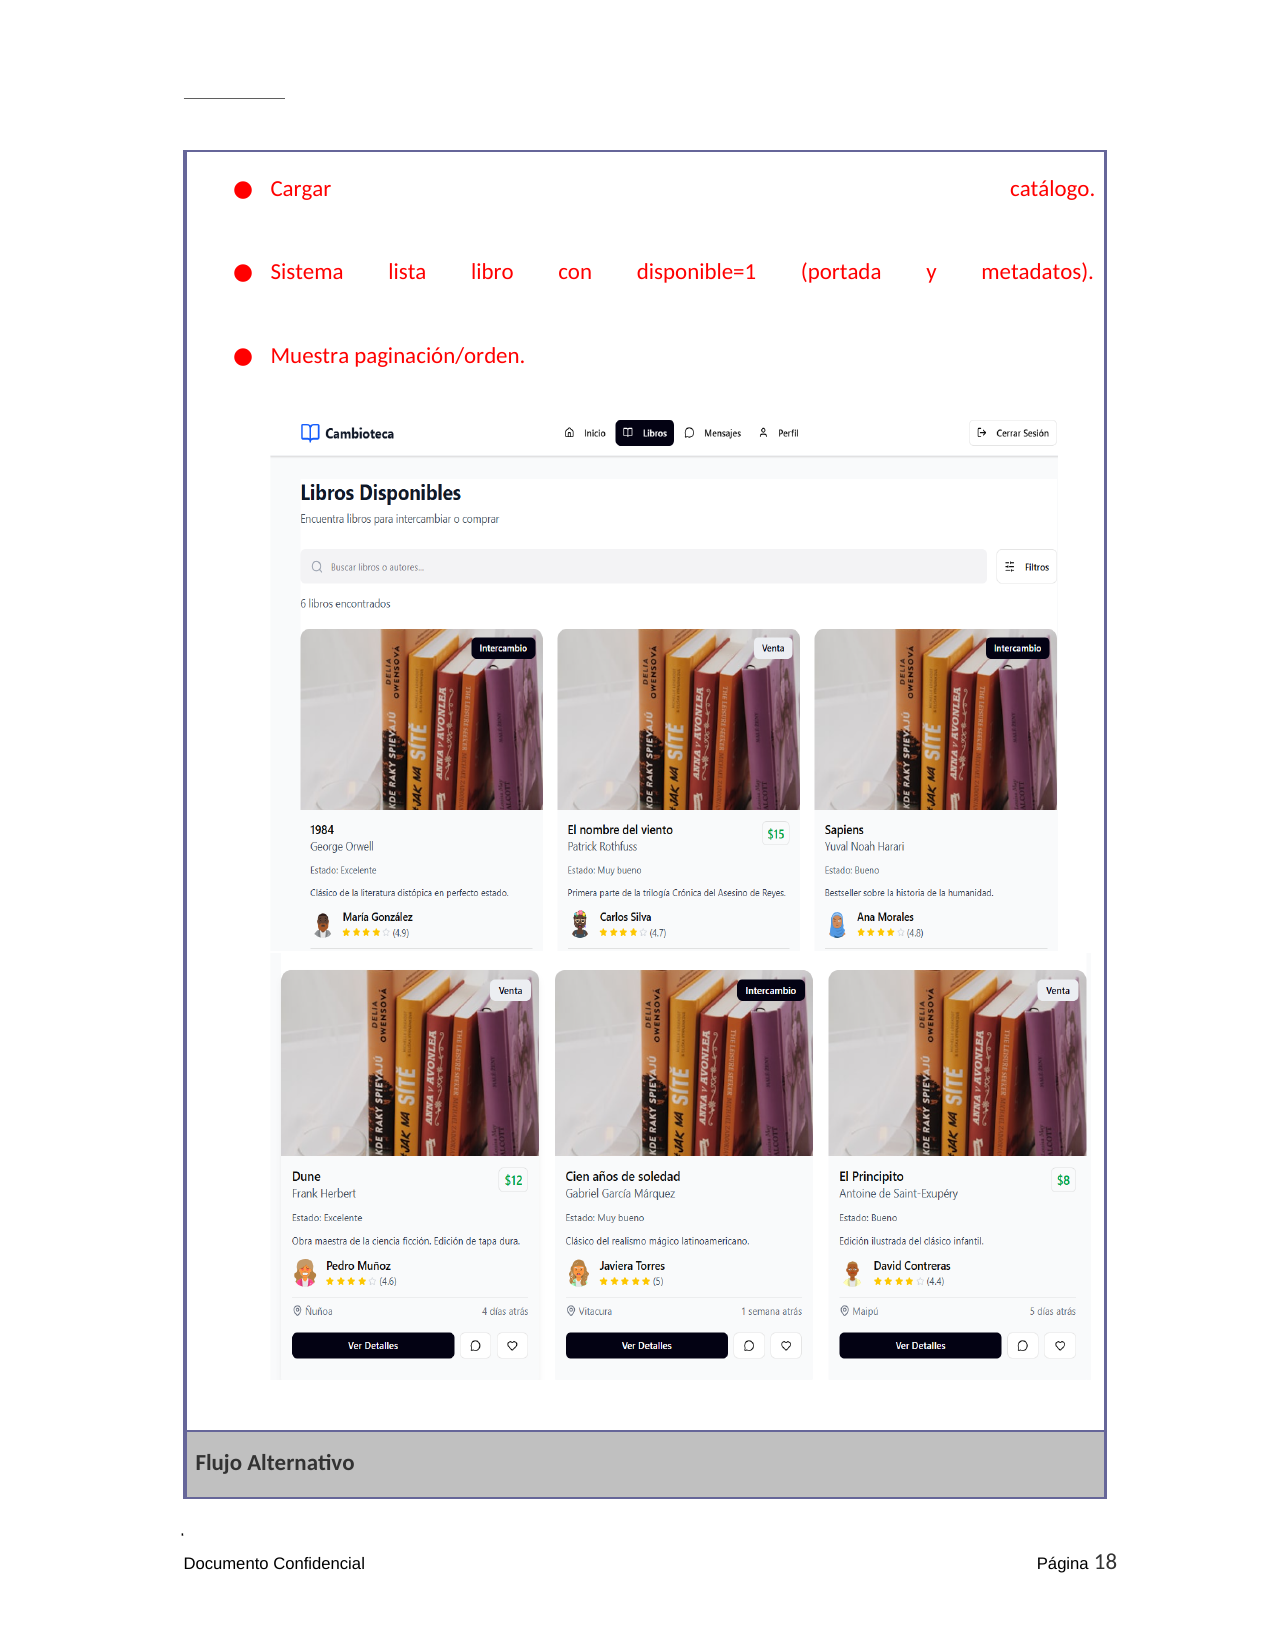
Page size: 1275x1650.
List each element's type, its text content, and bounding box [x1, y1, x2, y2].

picture [270, 413, 1058, 951]
table_cell Cargar catálogo. Sistema lista libro con disponible=1 (portada y metadatos). Muestra paginación/orden. [187, 152, 1104, 1430]
picture [270, 953, 1091, 1380]
table_cell Flujo Alternativo [187, 1432, 1104, 1497]
